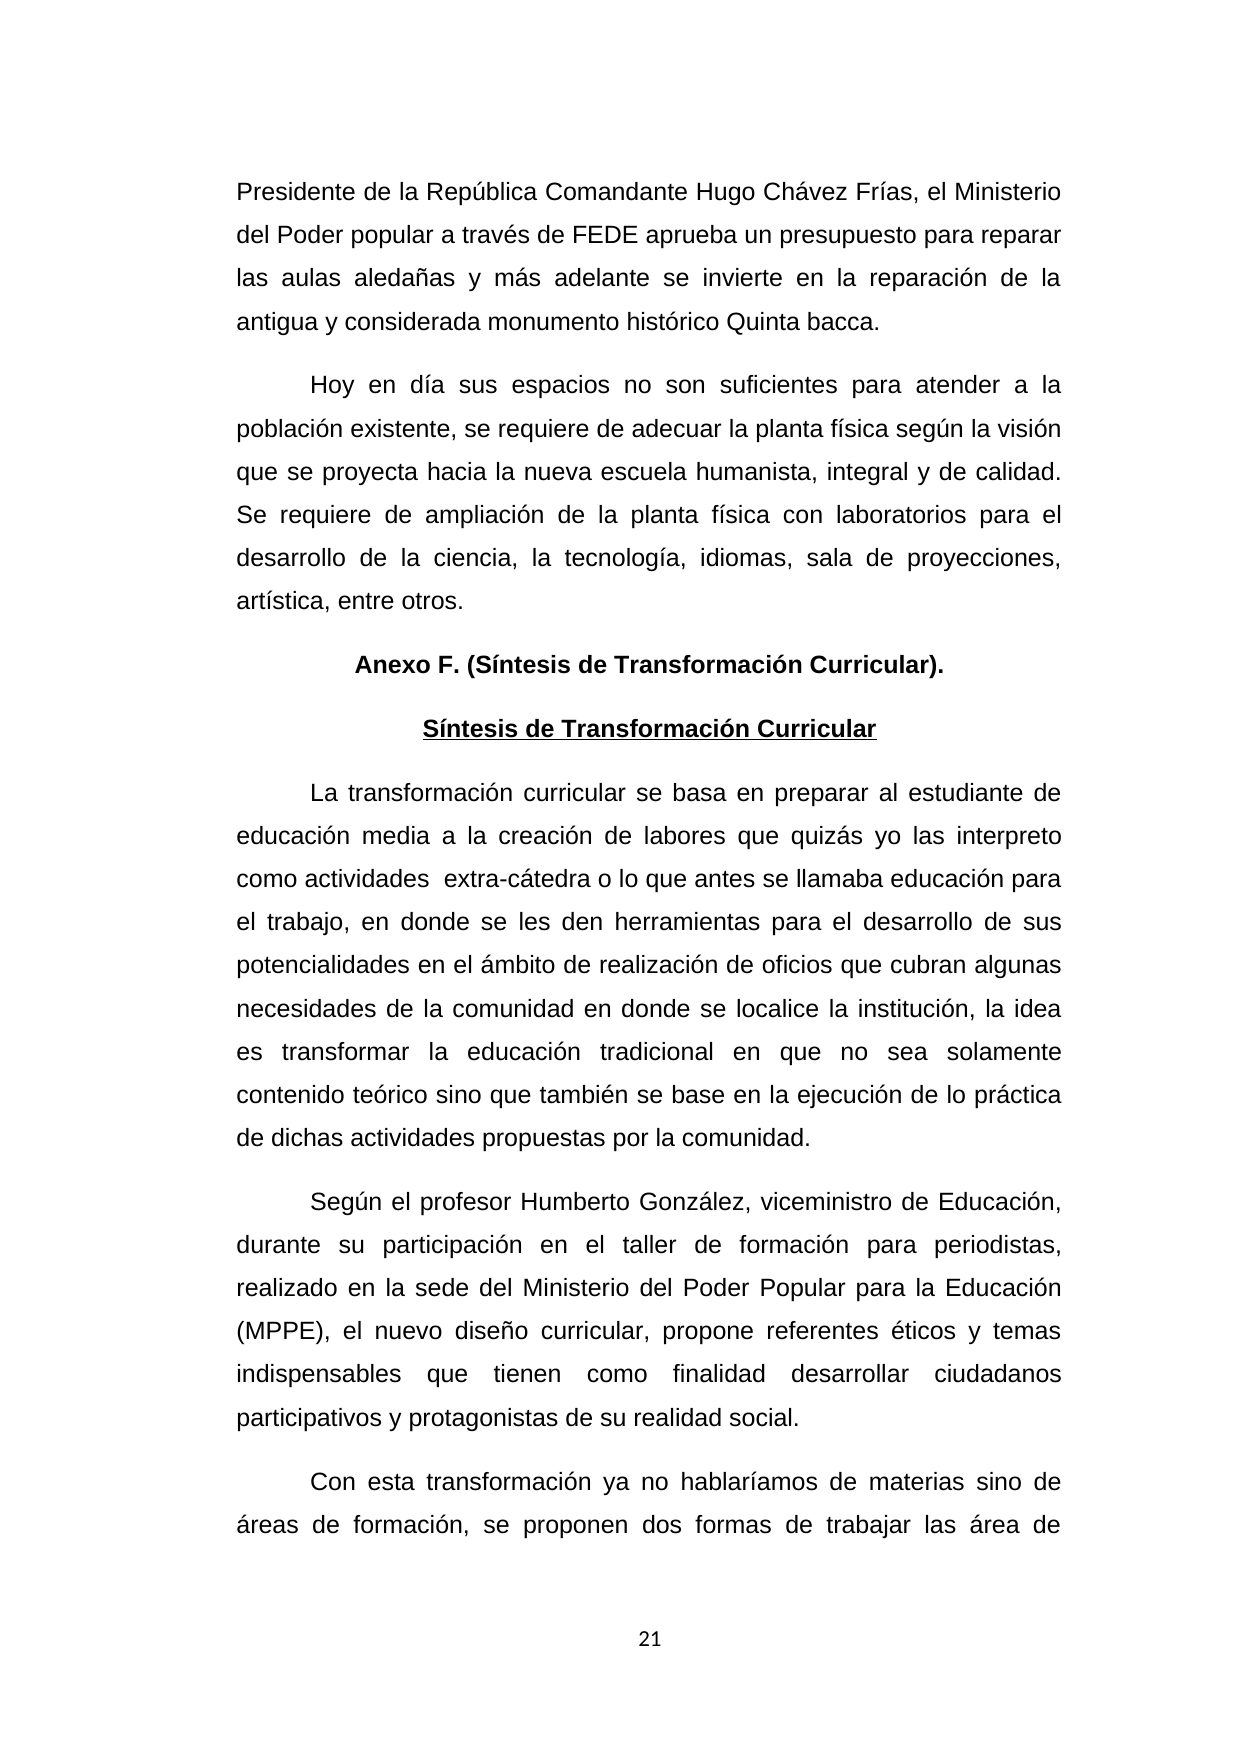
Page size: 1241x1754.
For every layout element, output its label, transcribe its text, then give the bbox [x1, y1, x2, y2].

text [236, 177, 1063, 335]
text Anexo F. (Síntesis de Transformación Curricular). [236, 650, 1063, 679]
text Síntesis de Transformación Curricular [236, 714, 1063, 743]
text Según el profesor Humberto González, viceministro de Educación, durante su participación en el taller de formación para periodistas, realizado en la sede del Ministerio del Poder Popular para la Educación (MPPE), el nuevo diseño curricular, propone referentes éticos y temas indispensables que tienen como finalidad desarrollar ciudadanos participativos y protagonistas de su realidad social. [236, 1187, 1063, 1431]
text La transformación curricular se basa en preparar al estudiante de educación media a la creación de labores que quizás yo las interpreto como actividades extra-cátedra o lo que antes se llamaba educación para el trabajo, en donde se les den herramientas para el desarrollo de sus potencialidades en el ámbito de realización de oficios que cubran algunas necesidades de la comunidad en donde se localice la institución, la idea es transformar la educación tradicional en que no sea solamente contenido teórico sino que también se base en la ejecución de lo práctica de dichas actividades propuestas por la comunidad. [236, 778, 1063, 1152]
text Hoy en día sus espacios no son suficientes para atender a la población existente, se requiere de adecuar la planta física según la visión que se proyecta hacia la nueva escuela humanista, integral y de calidad. Se requiere de ampliación de la planta física con laboratorios para el desarrollo de la ciencia, la tecnología, idiomas, sala de proyecciones, artística, entre otros. [236, 371, 1063, 615]
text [236, 1467, 1063, 1538]
